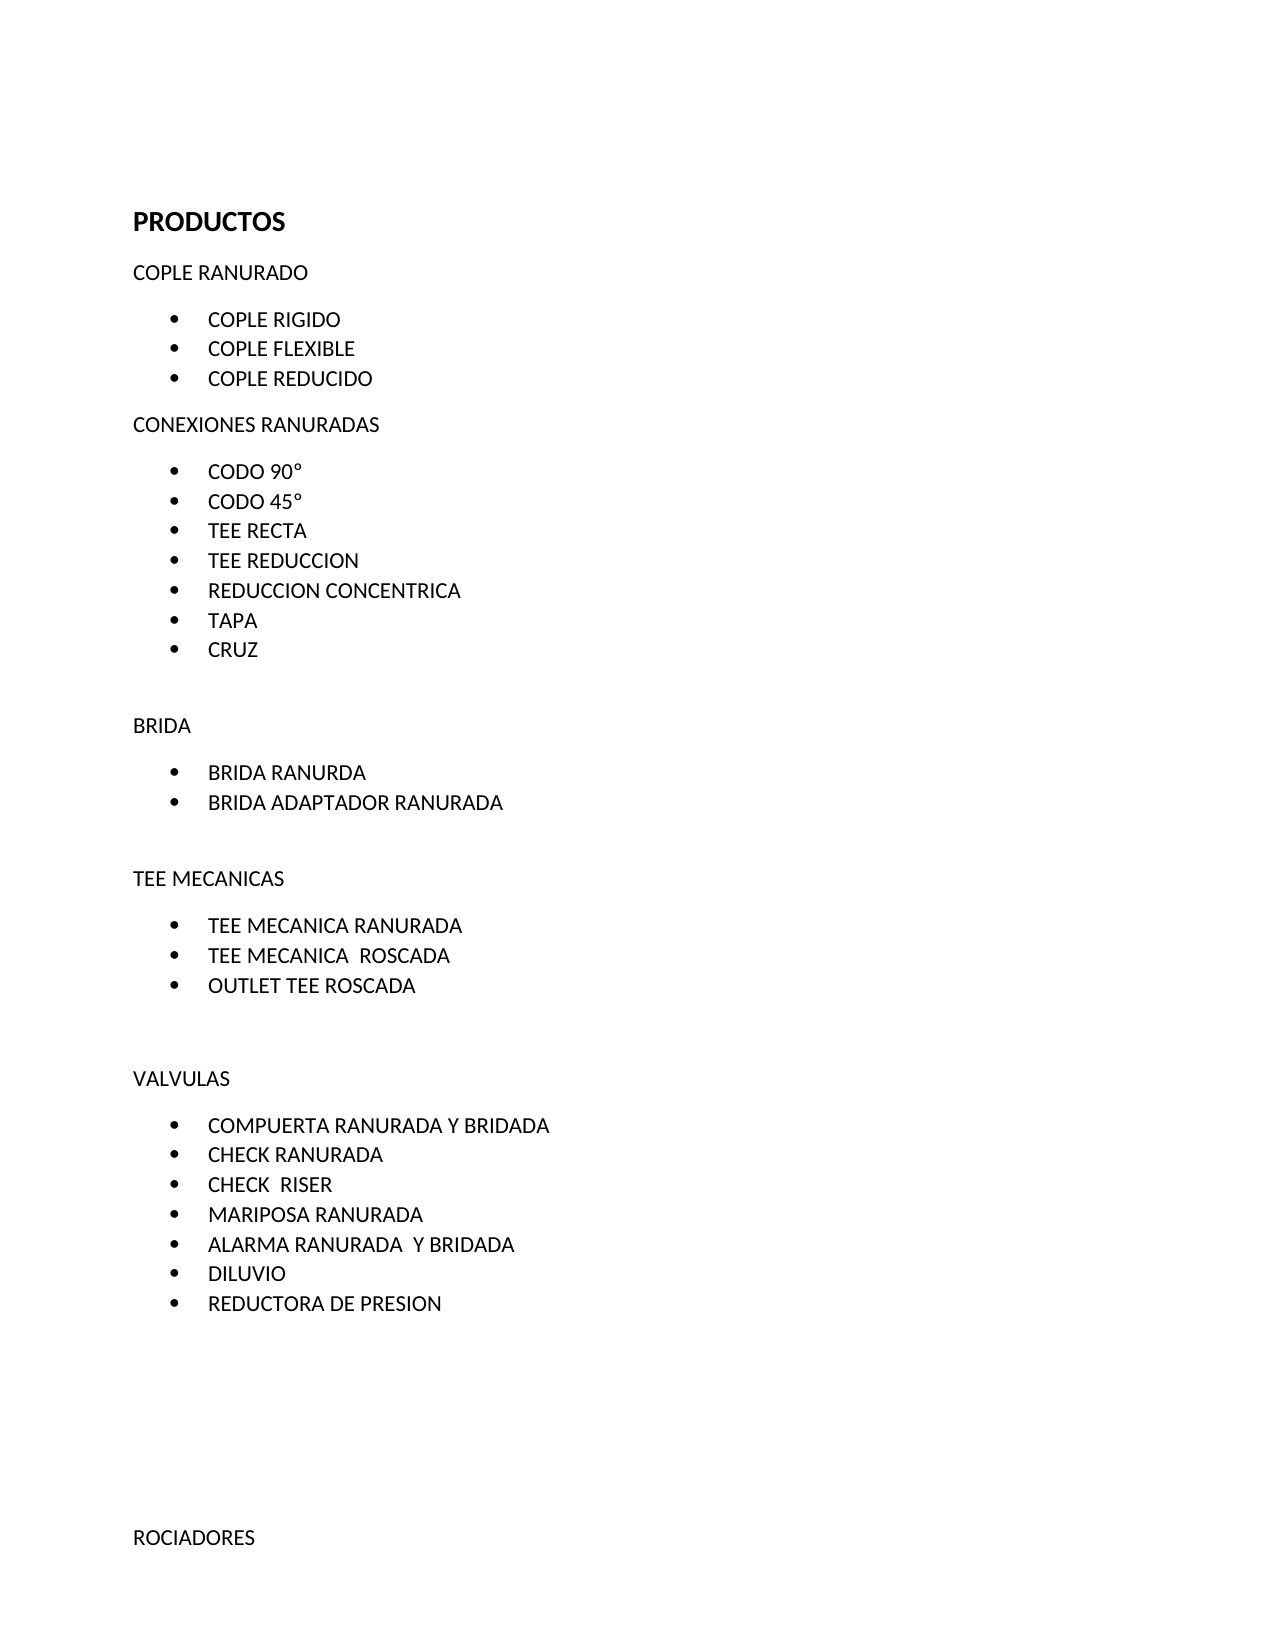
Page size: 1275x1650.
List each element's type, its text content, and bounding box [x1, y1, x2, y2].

list REDUCCION CONCENTRICA [170, 576, 1255, 604]
list TEE MECANICA ROSCADA [170, 941, 1255, 969]
list COPLE FLEXIBLE [170, 334, 1255, 362]
list REDUCTORA DE PRESION [170, 1289, 1255, 1317]
list TEE RECTA [170, 517, 1255, 545]
text BRIDA [133, 711, 1255, 739]
list MARIPOSA RANURADA [170, 1200, 1255, 1228]
list COPLE REDUCIDO [170, 364, 1255, 392]
list COMPUERTA RANURADA Y BRIDADA [170, 1111, 1255, 1139]
list CHECK RANURADA [170, 1141, 1255, 1169]
text VALVULAS [133, 1064, 1255, 1092]
list COPLE RIGIDO [170, 305, 1255, 333]
list OUTLET TEE ROSCADA [170, 971, 1255, 999]
list CHECK RISER [170, 1170, 1255, 1198]
list CODO 45º [170, 487, 1255, 515]
list TEE MECANICA RANURADA [170, 911, 1255, 939]
list CRUZ [170, 635, 1255, 663]
list TAPA [170, 606, 1255, 634]
text COPLE RANURADO [133, 258, 1255, 286]
list BRIDA ADAPTADOR RANURADA [170, 788, 1255, 816]
list DILUVIO [170, 1259, 1255, 1287]
list ALARMA RANURADA Y BRIDADA [170, 1230, 1255, 1258]
list BRIDA RANURDA [170, 758, 1255, 786]
text CONEXIONES RANURADAS [133, 410, 1255, 438]
list TEE REDUCCION [170, 546, 1255, 574]
text TEE MECANICAS [133, 864, 1255, 893]
text PRODUCTOS [133, 203, 1255, 238]
text ROCIADORES [133, 1523, 1255, 1551]
list CODO 90º [170, 457, 1255, 485]
